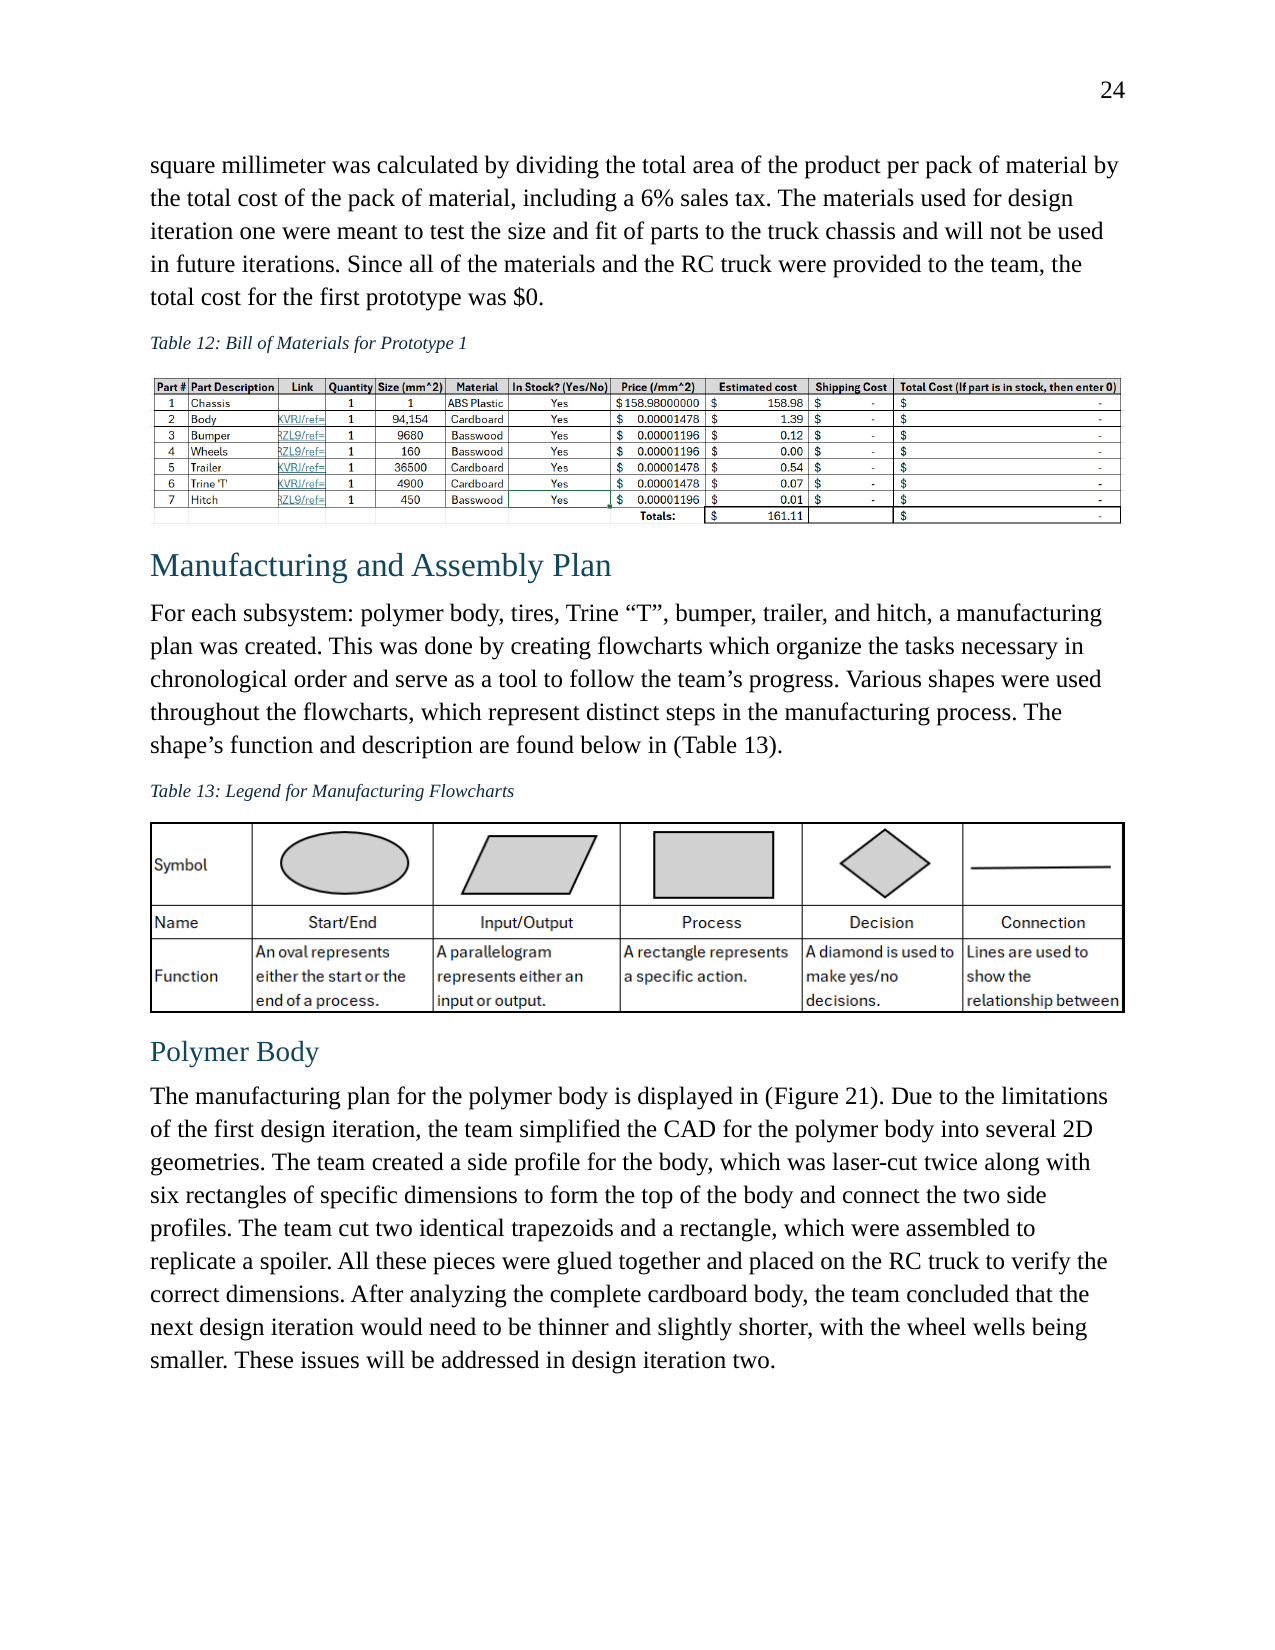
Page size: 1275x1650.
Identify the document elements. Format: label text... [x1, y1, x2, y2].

text For each subsystem: polymer body, tires, Trine “T”, bumper, trailer, and hitch, a manufacturing plan was created. This was done by creating flowcharts which organize the tasks necessary in chronological order and serve as a tool to follow the team’s progress. Various shapes were used throughout the flowcharts, which represent distinct steps in the manufacturing process. The shape’s function and description are found below in (Table 13). [150, 598, 1125, 759]
picture [152, 824, 1123, 1011]
text The manufacturing plan for the polymer body is displayed in (Figure 21). Due to the limitations of the first design iteration, the team simplified the CAD for the polymer body into several 2D geometries. The team created a side profile for the body, which was laser-cut twice along with six rectangles of specific dimensions to form the top of the body and connect the two side profiles. The team cut two identical trapezoids and a rectangle, which were assembled to replicate a spoiler. All these pieces were glued together and placed on the RC truck to verify the correct dimensions. After analyzing the complete cardboard body, the team concluded that the next design iteration would need to be thinner and slightly shorter, with the wheel wells being smaller. These issues will be addressed in design iteration two. [150, 1081, 1125, 1374]
text Table 12: Bill of Materials for Prototype 1 [150, 332, 1125, 353]
text Table 13: Legend for Manufacturing Flowcharts [150, 780, 1125, 801]
subtitle Manufacturing and Assembly Plan [150, 546, 1125, 584]
subtitle Polymer Body [150, 1034, 1125, 1067]
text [150, 150, 1125, 311]
picture [150, 374, 1125, 525]
